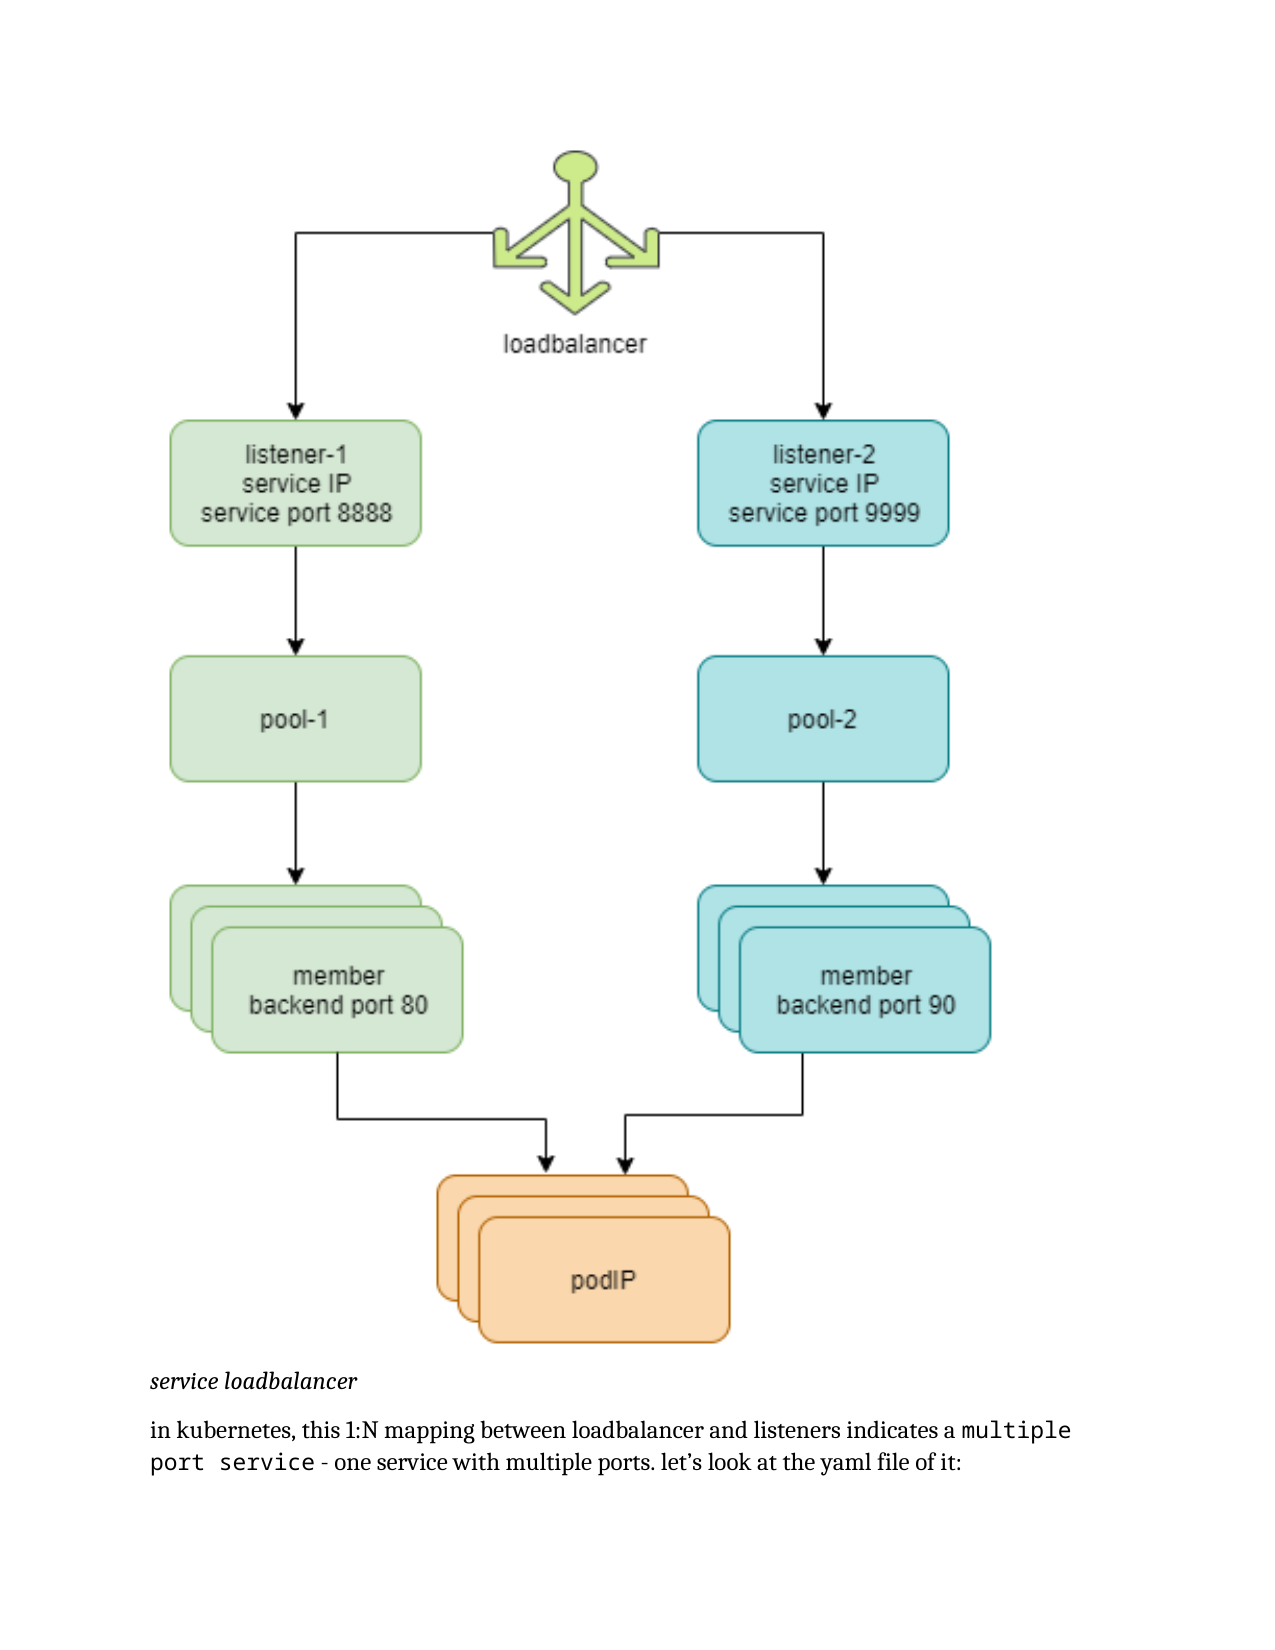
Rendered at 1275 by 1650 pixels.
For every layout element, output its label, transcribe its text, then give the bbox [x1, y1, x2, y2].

text in kubernetes, this 1:N mapping between loadbalancer and listeners indicates a multiple port service - one service with multiple ports. let’s look at the yaml file of it: [150, 1414, 1125, 1477]
text service loadbalancer [150, 1367, 1125, 1395]
picture [168, 150, 996, 1346]
